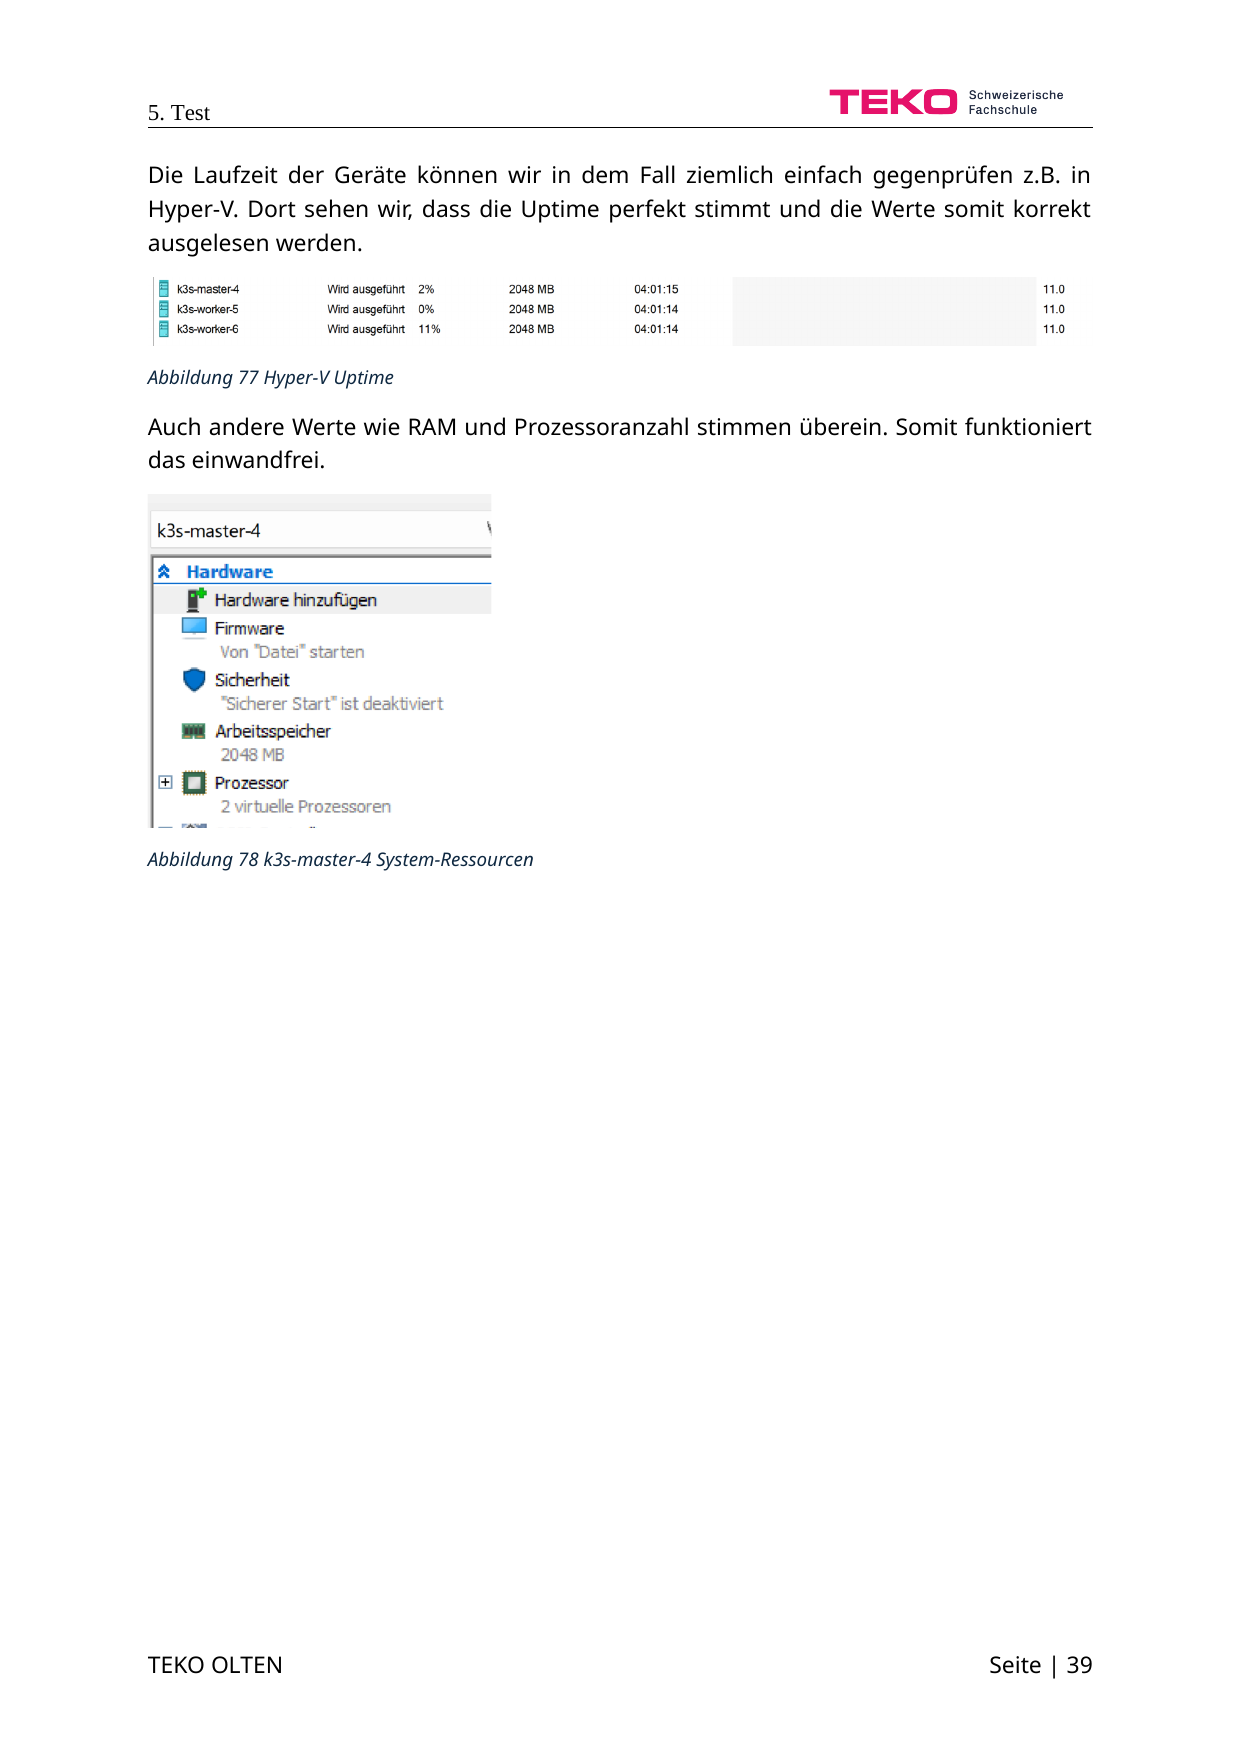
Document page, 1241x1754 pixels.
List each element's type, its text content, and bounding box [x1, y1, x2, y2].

picture [147, 494, 492, 828]
text Die Laufzeit der Geräte können wir in dem Fall ziemlich einfach gegenprüfen z.B. in Hyper-V. Dort sehen wir, dass die Uptime perfekt stimmt und die Werte somit korrekt ausgelesen werden. [148, 159, 1093, 258]
picture [147, 277, 1093, 346]
text Abbildung 78 k3s-master-4 System-Ressourcen [148, 847, 1093, 872]
text Abbildung 77 Hyper-V Uptime [148, 364, 1093, 390]
text Auch andere Werte wie RAM und Prozessoranzahl stimmen überein. Somit funktioniert das einwandfrei. [148, 411, 1093, 476]
picture [805, 61, 1097, 139]
